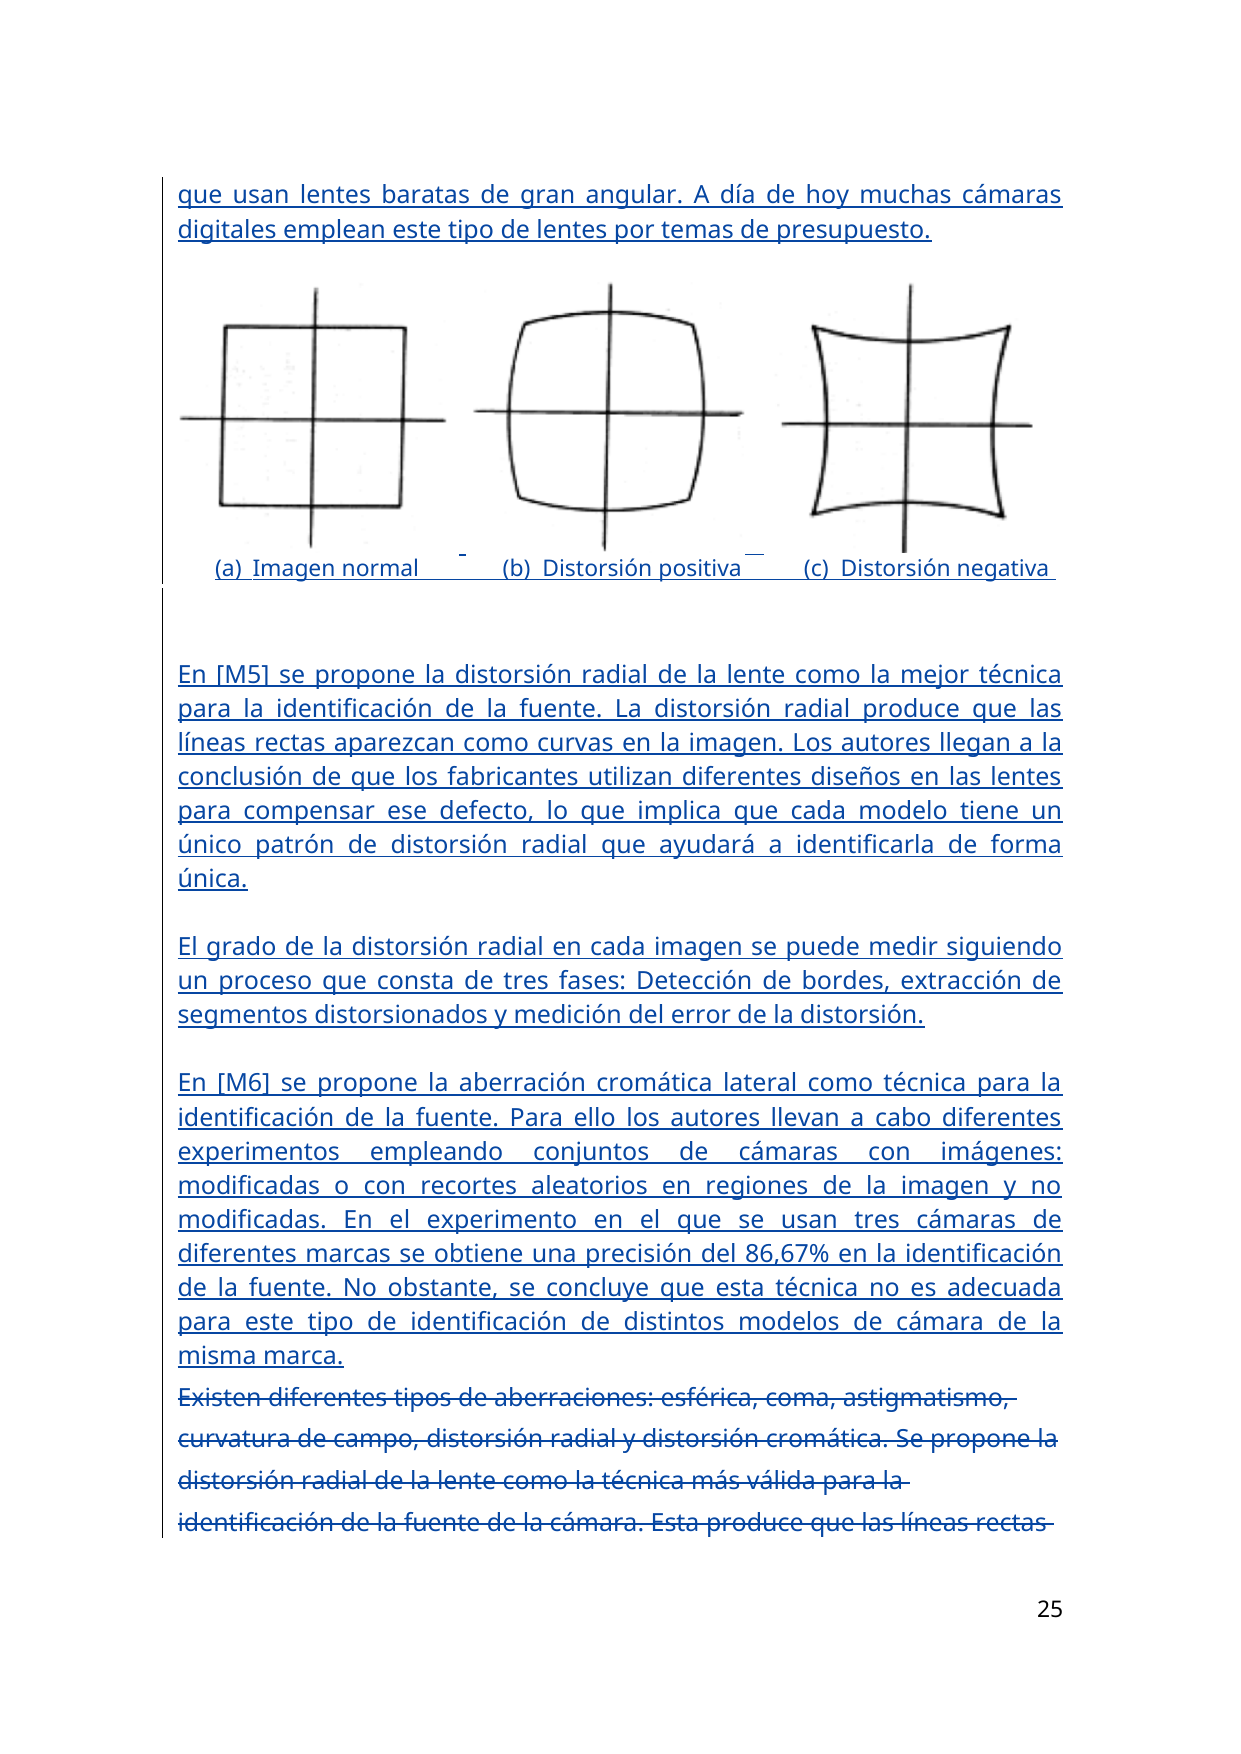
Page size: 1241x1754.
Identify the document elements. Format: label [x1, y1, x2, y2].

picture [763, 280, 1033, 553]
picture [177, 279, 459, 553]
picture [465, 281, 745, 553]
